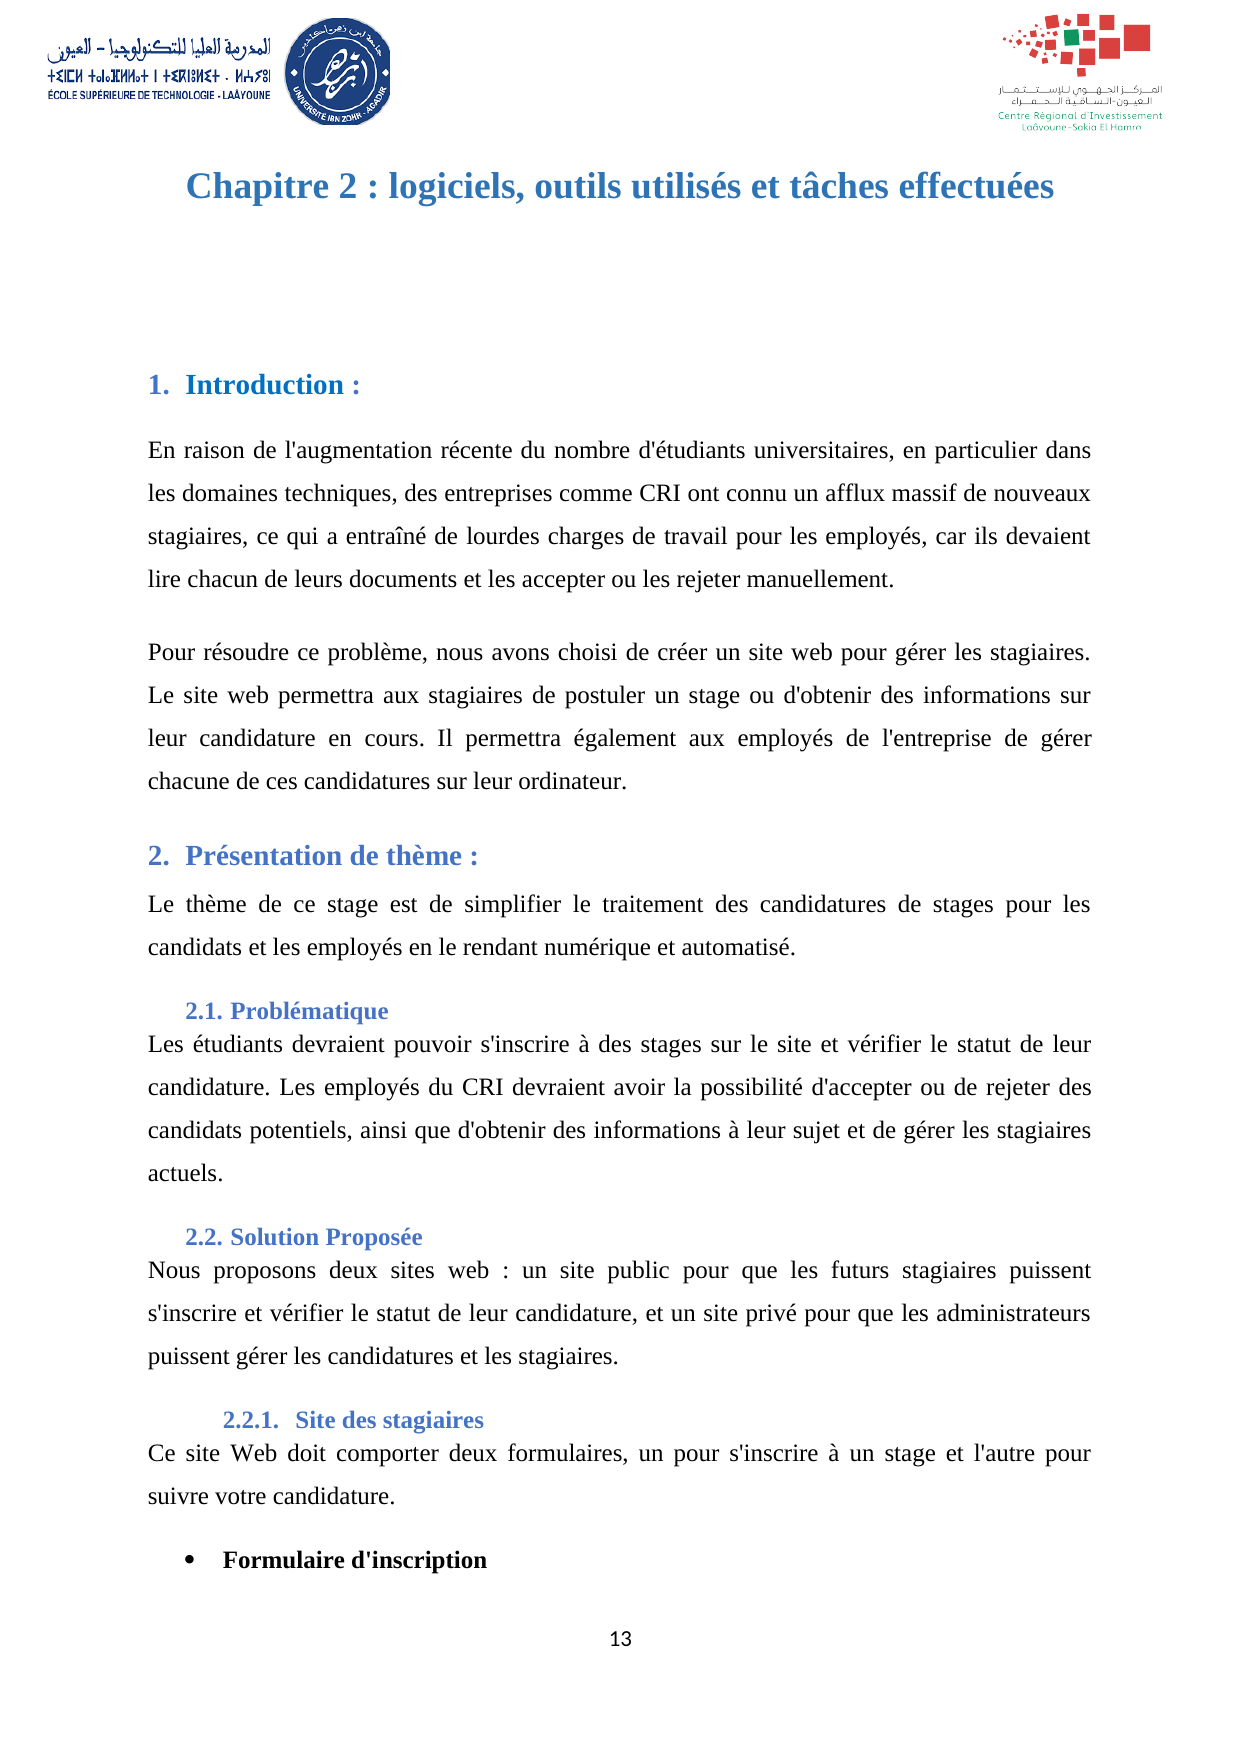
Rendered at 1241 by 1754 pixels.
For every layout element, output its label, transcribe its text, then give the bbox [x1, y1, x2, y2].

text Ce site Web doit comporter deux formulaires, un pour s'inscrire à un stage et l'autre pour suivre votre candidature. [148, 1438, 1093, 1510]
picture [990, 11, 1176, 131]
text En raison de l'augmentation récente du nombre d'étudiants universitaires, en particulier dans les domaines techniques, des entreprises comme CRI ont connu un afflux massif de nouveaux stagiaires, ce qui a entraîné de lourdes charges de travail pour les employés, car ils devaient lire chacun de leurs documents et les accepter ou les rejeter manuellement. [148, 435, 1093, 593]
list Formulaire d'inscription [185, 1545, 1093, 1574]
picture [46, 18, 390, 125]
subtitle Solution Proposée [185, 1222, 1093, 1251]
text Pour résoudre ce problème, nous avons choisi de créer un site web pour gérer les stagiaires. Le site web permettra aux stagiaires de postuler un stage ou d'obtenir des informations sur leur candidature en cours. Il permettra également aux employés de l'entreprise de gérer chacune de ces candidatures sur leur ordinateur. [148, 637, 1093, 795]
subtitle Introduction : [148, 367, 1093, 401]
subtitle Site des stagiaires [223, 1405, 1093, 1434]
subtitle Problématique [185, 996, 1093, 1024]
text Nous proposons deux sites web : un site public pour que les futurs stagiaires puissent s'inscrire et vérifier le statut de leur candidature, et un site privé pour que les administrateurs puissent gérer les candidatures et les stagiaires. [148, 1255, 1093, 1370]
subtitle Chapitre 2 : logiciels, outils utilisés et tâches effectuées [148, 164, 1093, 207]
text Le thème de ce stage est de simplifier le traitement des candidatures de stages pour les candidats et les employés en le rendant numérique et automatisé. [148, 889, 1093, 961]
text Les étudiants devraient pouvoir s'inscrire à des stages sur le site et vérifier le statut de leur candidature. Les employés du CRI devraient avoir la possibilité d'accepter ou de rejeter des candidats potentiels, ainsi que d'obtenir des informations à leur sujet et de gérer les stagiaires actuels. [148, 1029, 1093, 1187]
subtitle Présentation de thème : [148, 838, 1093, 872]
